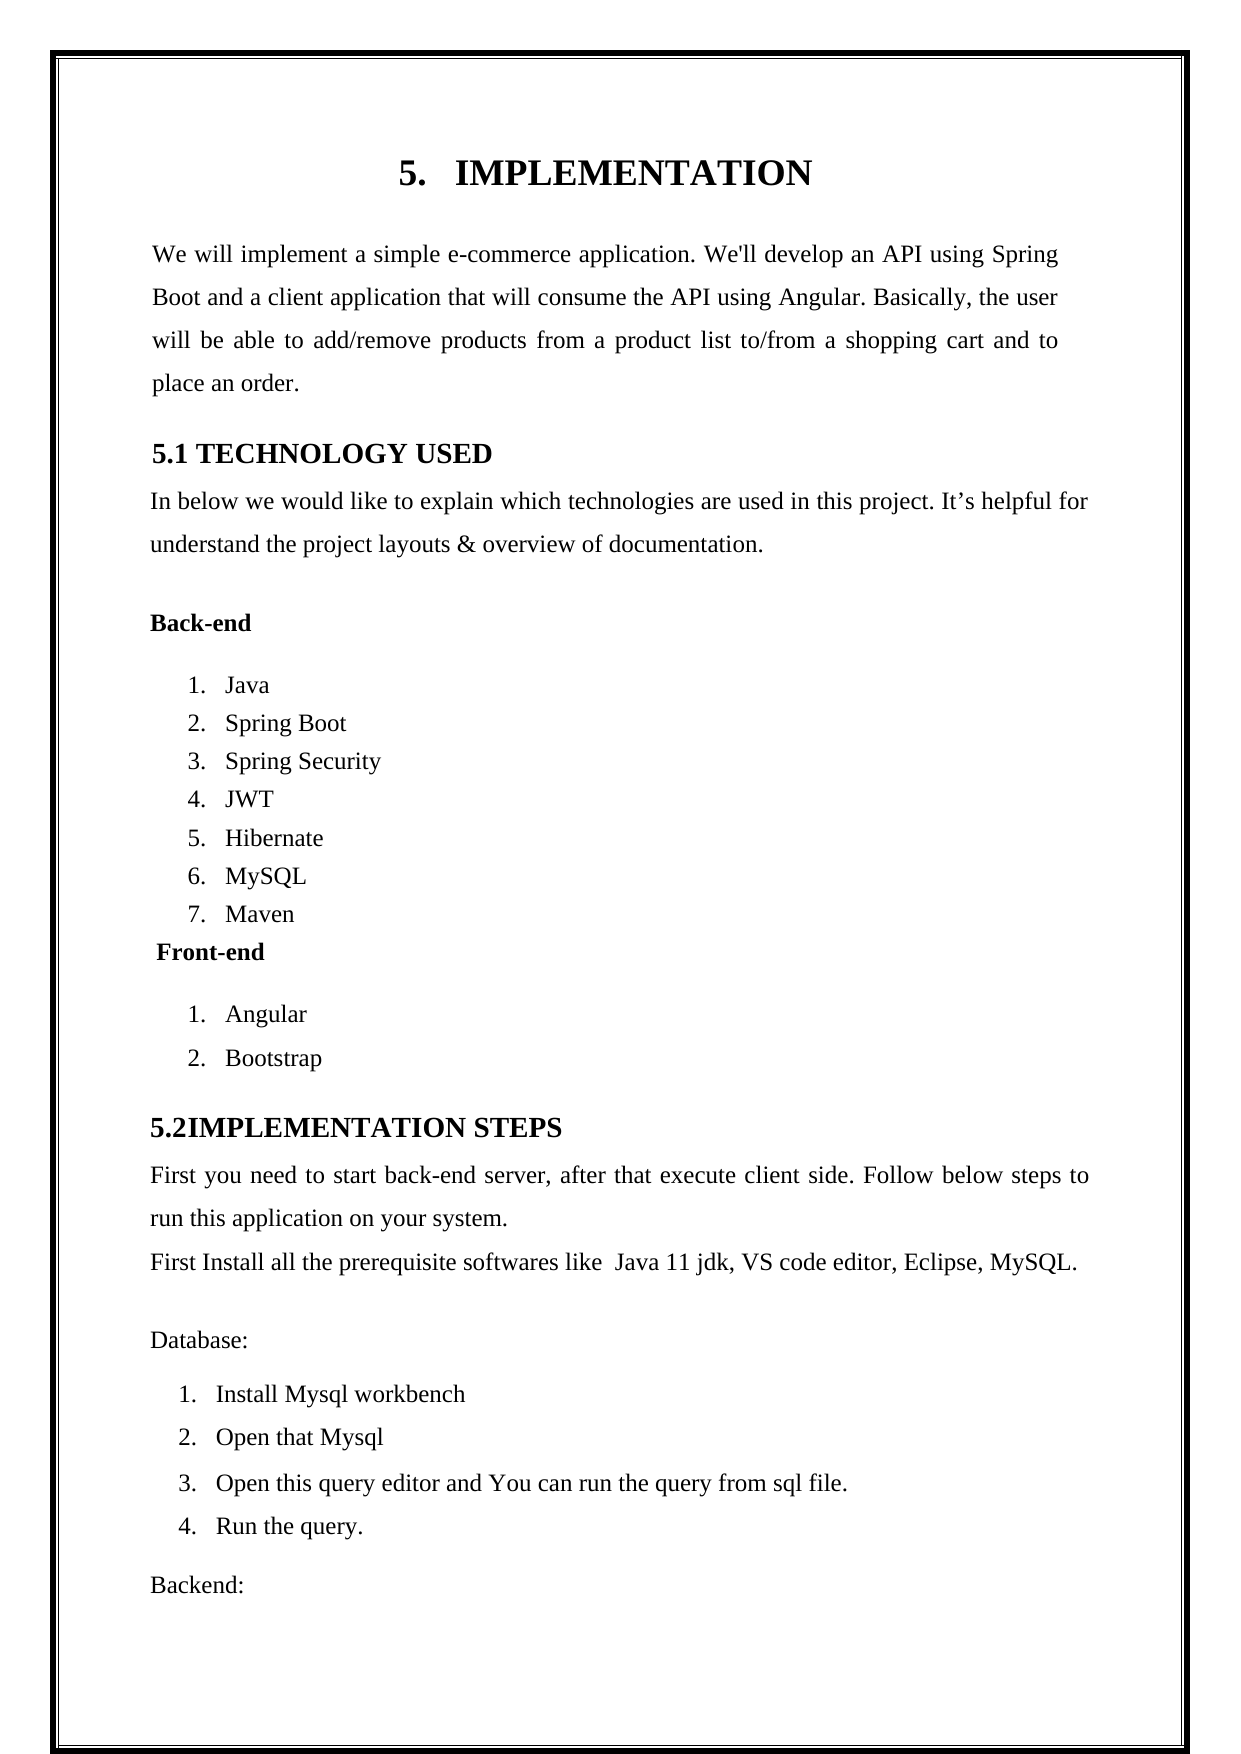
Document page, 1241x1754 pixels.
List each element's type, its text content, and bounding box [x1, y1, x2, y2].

list JWT [187, 784, 1090, 813]
list IMPLEMENTATION STEPS [150, 1110, 1059, 1144]
text Database: [150, 1325, 1090, 1354]
text 5.1 TECHNOLOGY USED [152, 436, 1059, 469]
list Java [187, 670, 1090, 699]
list Spring Security [187, 746, 1090, 775]
text 5. IMPLEMENTATION [152, 150, 1059, 193]
list Install Mysql workbench [178, 1379, 1090, 1408]
text We will implement a simple e-commerce application. We'll develop an API using Spring Boot and a client application that will consume the API using Angular. Basically, the user will be able to add/remove products from a product list to/from a shopping cart and to place an order. [152, 239, 1059, 397]
subtitle Back-end [150, 608, 1090, 636]
subtitle Front-end [150, 937, 1090, 966]
text Backend: [150, 1571, 1090, 1599]
text First you need to start back-end server, after that execute client side. Follow below steps to run this application on your system. [150, 1160, 1090, 1232]
list Spring Boot [187, 708, 1090, 737]
text First Install all the prerequisite softwares like Java 11 jdk, VS code editor, Eclipse, MySQL. [150, 1247, 1090, 1275]
list Open this query editor and You can run the query from sql file. [178, 1468, 1090, 1496]
text In below we would like to explain which technologies are used in this project. It’s helpful for understand the project layouts & overview of documentation. [150, 486, 1090, 558]
list Angular [187, 999, 1090, 1028]
list Run the query. [178, 1511, 1090, 1539]
list Open that Mysql [178, 1422, 1090, 1451]
list Bootstrap [187, 1043, 1090, 1071]
list Maven [187, 899, 1090, 928]
list Hibernate [187, 823, 1090, 851]
list MySQL [187, 861, 1090, 889]
